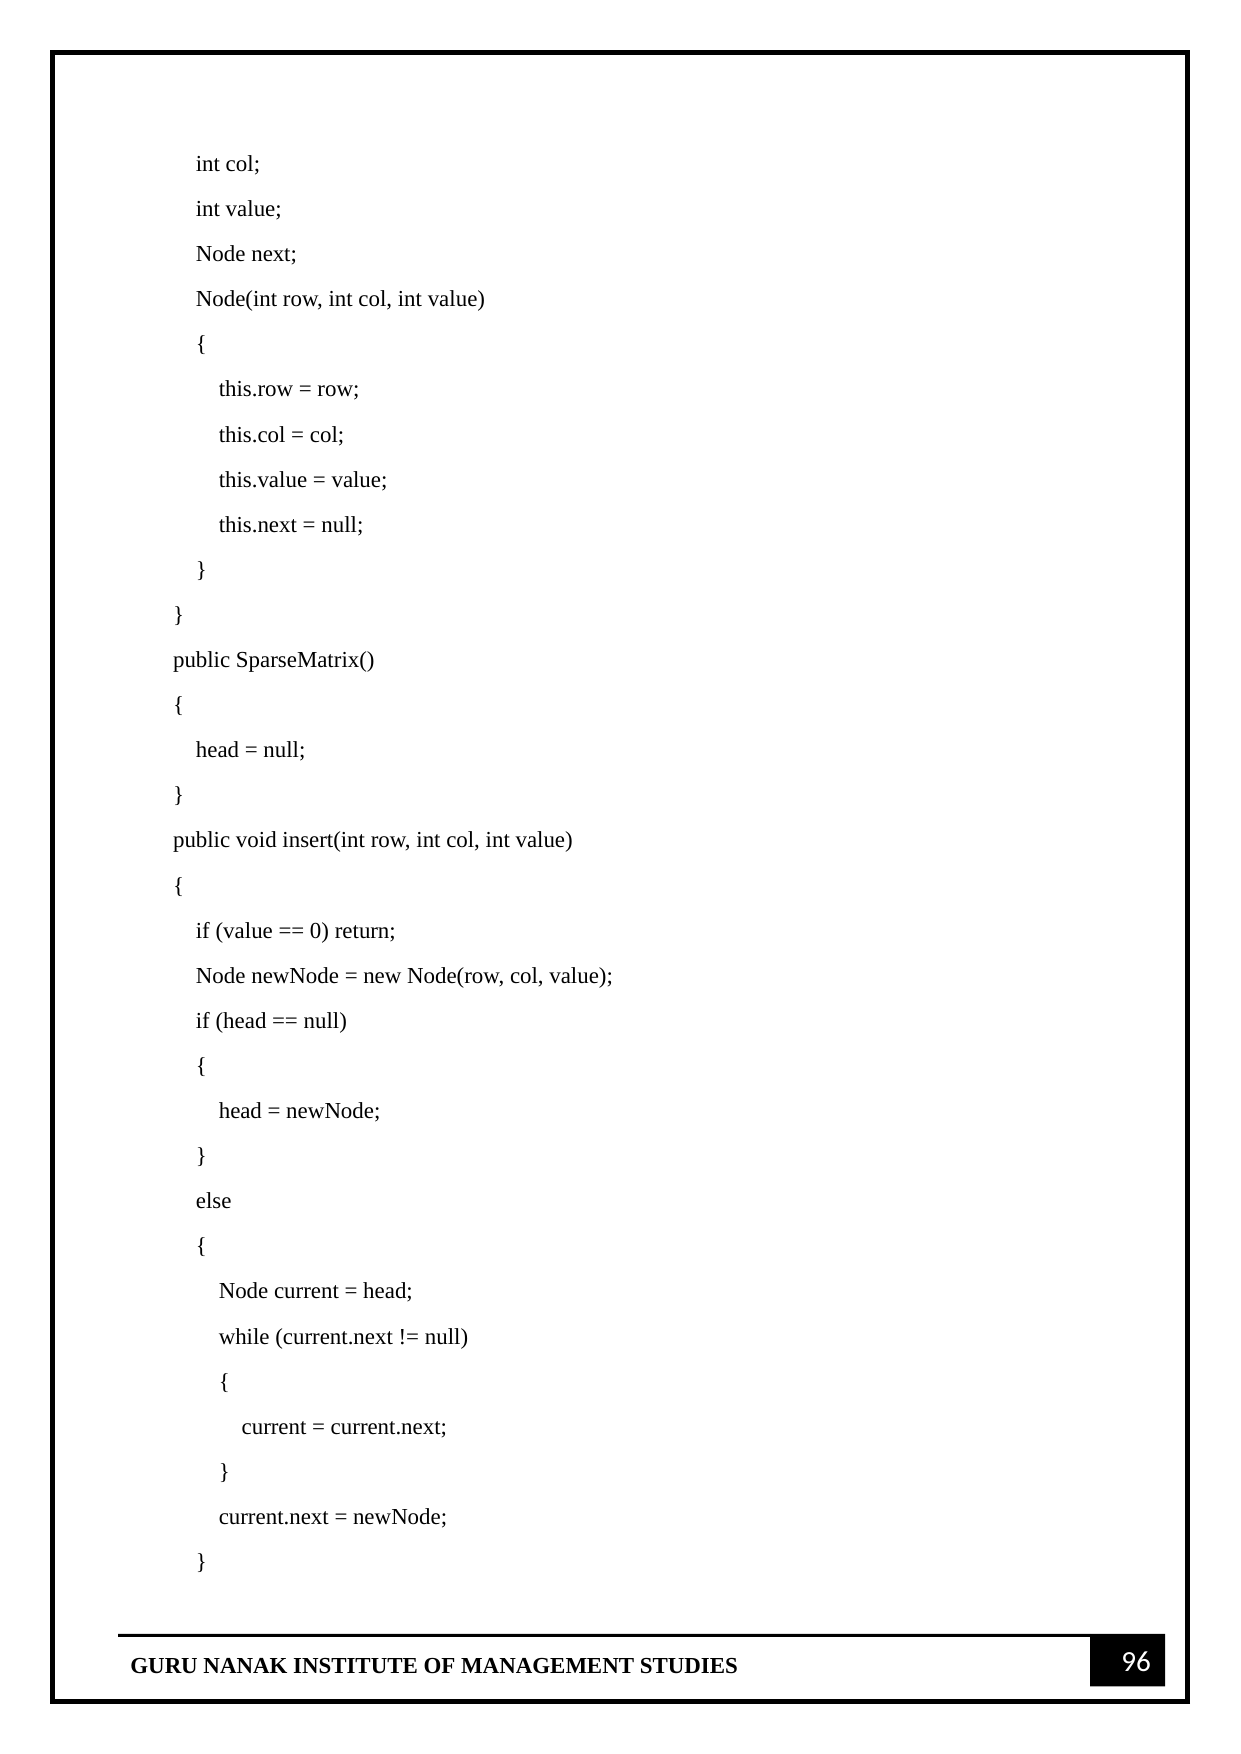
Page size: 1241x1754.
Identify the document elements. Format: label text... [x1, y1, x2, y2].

text int value; [150, 195, 1090, 221]
text { [150, 1368, 1090, 1394]
text Node next; [150, 240, 1090, 267]
text public SparseMatrix() [150, 646, 1090, 672]
text { [150, 872, 1090, 898]
text public void insert(int row, int col, int value) [150, 827, 1090, 853]
text } [150, 601, 1090, 627]
text this.value = value; [150, 466, 1090, 492]
text head = newNode; [150, 1097, 1090, 1123]
text } [150, 556, 1090, 582]
text while (current.next != null) [150, 1323, 1090, 1349]
text { [150, 330, 1090, 357]
text { [150, 1232, 1090, 1259]
text } [150, 1142, 1090, 1169]
text if (value == 0) return; [150, 917, 1090, 943]
text current = current.next; [150, 1413, 1090, 1439]
text else [150, 1187, 1090, 1214]
text head = null; [150, 736, 1090, 763]
text } [150, 781, 1090, 808]
text current.next = newNode; [150, 1503, 1090, 1529]
text } [150, 1458, 1090, 1484]
text int col; [150, 150, 1090, 176]
text this.col = col; [150, 421, 1090, 447]
text Node(int row, int col, int value) [150, 285, 1090, 312]
text { [150, 691, 1090, 718]
text Node newNode = new Node(row, col, value); [150, 962, 1090, 988]
text this.next = null; [150, 511, 1090, 537]
text { [150, 1052, 1090, 1078]
text this.row = row; [150, 376, 1090, 402]
text } [150, 1548, 1090, 1574]
text Node current = head; [150, 1278, 1090, 1304]
text if (head == null) [150, 1007, 1090, 1033]
